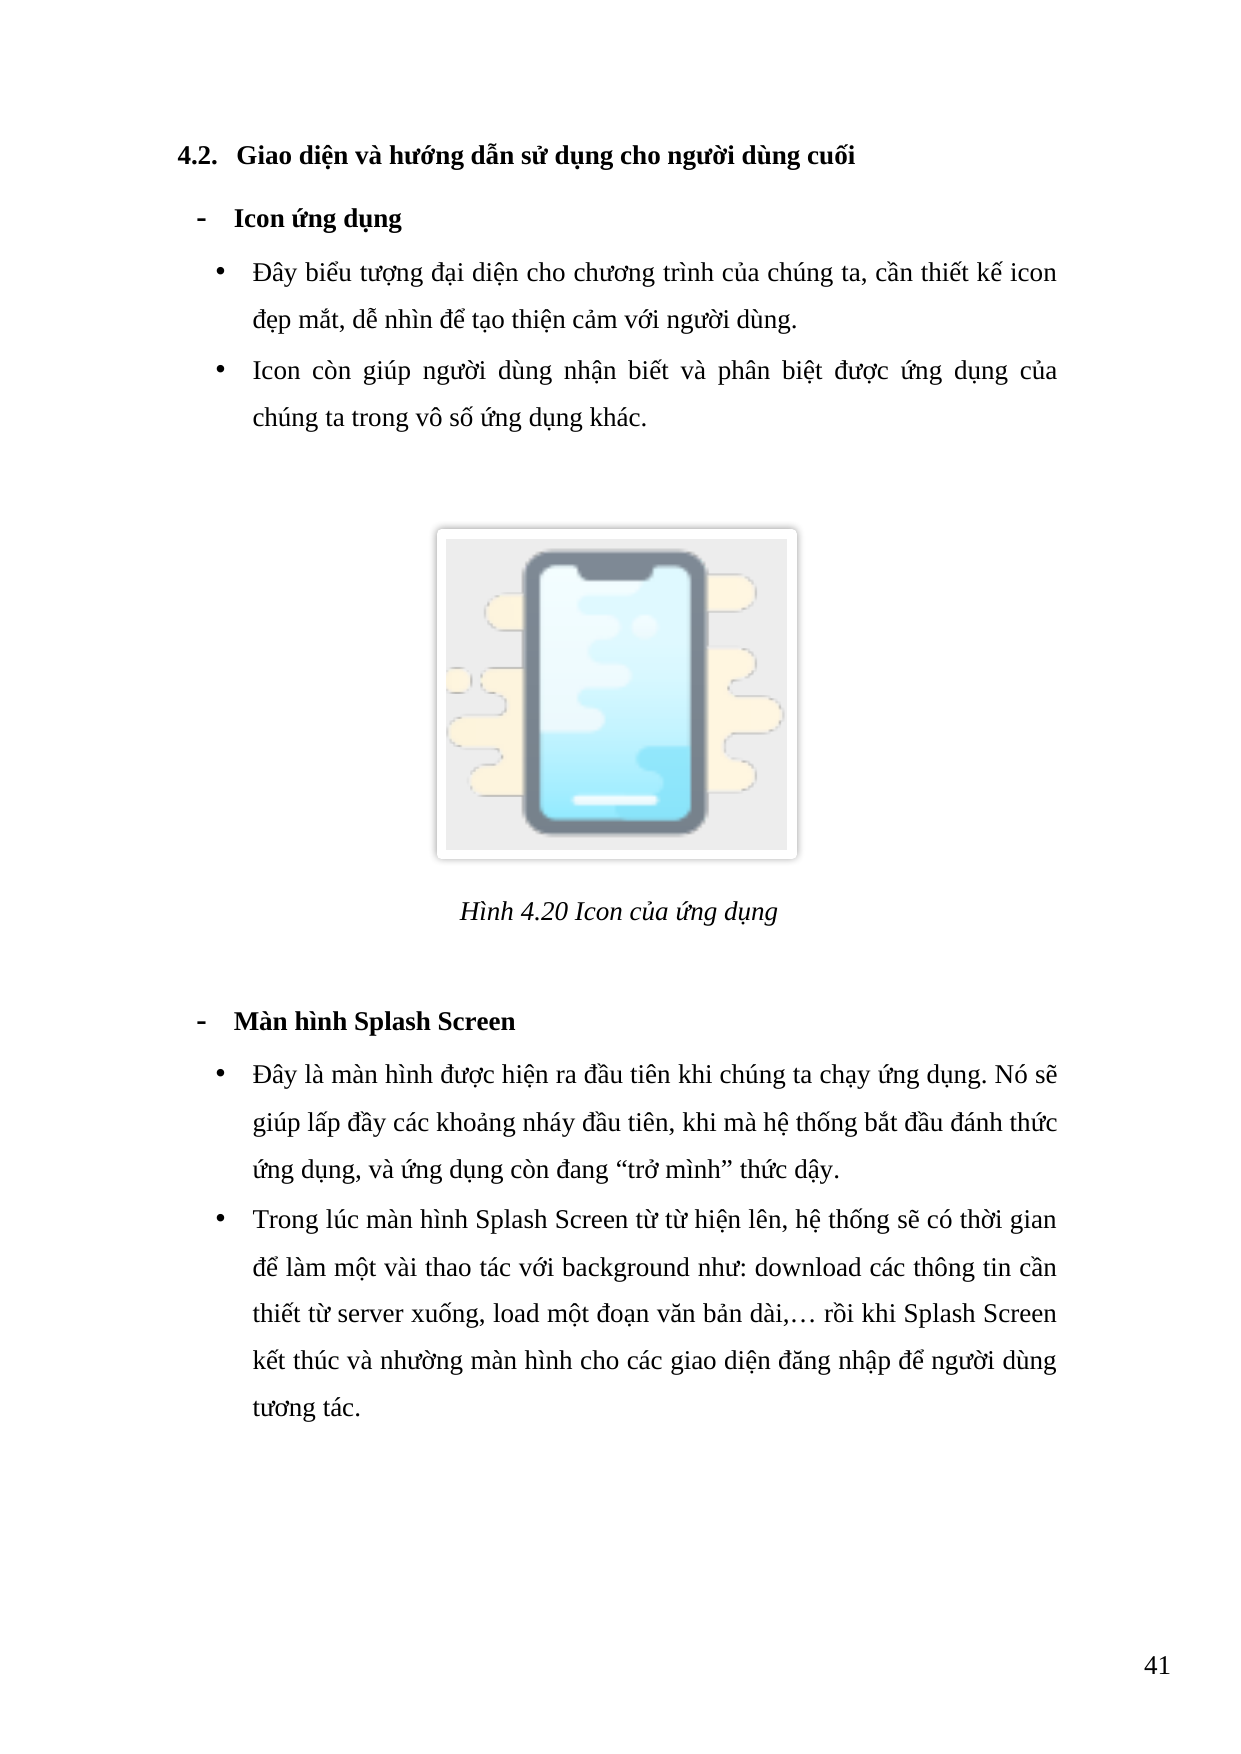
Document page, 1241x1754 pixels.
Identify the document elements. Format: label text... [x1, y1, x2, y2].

list Icon còn giúp người dùng nhận biết và phân biệt được ứng dụng của chúng ta trong vô số ứng dụng khác. [215, 350, 1058, 433]
subtitle Giao diện và hướng dẫn sử dụng cho người dùng cuối [177, 139, 1063, 170]
list Đây là màn hình được hiện ra đầu tiên khi chúng ta chạy ứng dụng. Nó sẽ giúp lấp đầy các khoảng nháy đầu tiên, khi mà hệ thống bắt đầu đánh thức ứng dụng, và ứng dụng còn đang “trở mình” thức dậy. [215, 1054, 1058, 1184]
list Màn hình Splash Screen [196, 1001, 1058, 1037]
list Icon ứng dụng [196, 198, 1058, 234]
list Trong lúc màn hình Splash Screen từ từ hiện lên, hệ thống sẽ có thời gian để làm một vài thao tác với background như: download các thông tin cần thiết từ server xuống, load một đoạn văn bản dài,… rồi khi Splash Screen kết thúc và nhường màn hình cho các giao diện đăng nhập để người dùng tương tác. [215, 1199, 1058, 1422]
picture [446, 539, 787, 850]
list Đây biểu tượng đại diện cho chương trình của chúng ta, cần thiết kế icon đẹp mắt, dễ nhìn để tạo thiện cảm với người dùng. [215, 252, 1058, 334]
